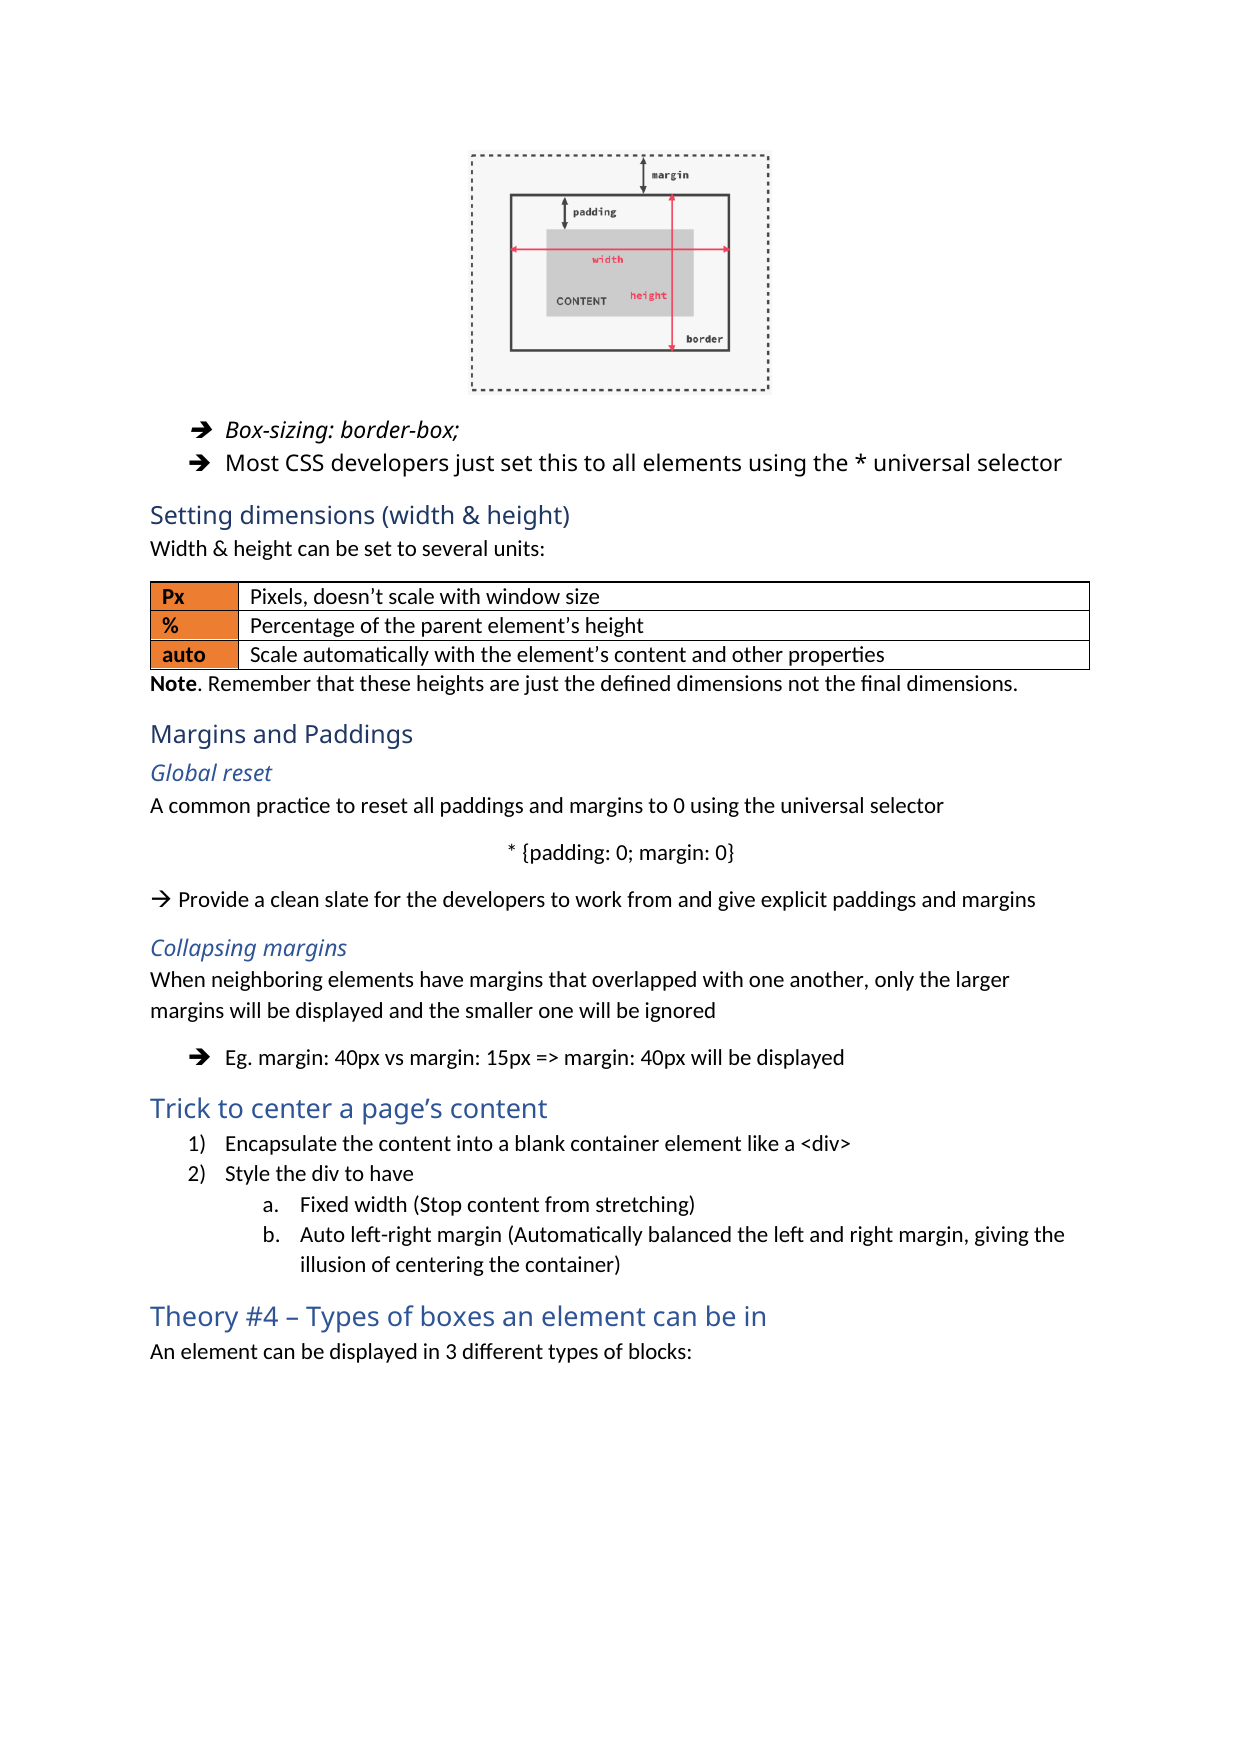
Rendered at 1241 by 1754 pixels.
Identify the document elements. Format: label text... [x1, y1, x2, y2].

text A common practice to reset all paddings and margins to 0 using the universal selector [150, 791, 1090, 819]
subtitle Setting dimensions (width & height) [150, 498, 1090, 532]
list Auto left-right margin (Automatically balanced the left and right margin, giving the illusion of centering the container) [262, 1220, 1090, 1278]
text * {padding: 0; margin: 0} [150, 838, 1090, 866]
table_cell auto [151, 641, 238, 668]
text An element can be displayed in 3 different types of blocks: [150, 1337, 1090, 1365]
table_cell Scale automatically with the element’s content and other properties [239, 641, 1089, 668]
picture [468, 150, 773, 395]
list Fixed width (Stop content from stretching) [262, 1190, 1090, 1218]
list Style the div to have [187, 1159, 1090, 1187]
text Provide a clean slate for the developers to work from and give explicit paddings and margins [150, 885, 1090, 913]
text When neighboring elements have margins that overlapped with one another, only the larger margins will be displayed and the smaller one will be ignored [150, 966, 1090, 1024]
text Width & height can be set to several units: [150, 534, 1090, 562]
subtitle Theory #4 – Types of boxes an element can be in [150, 1297, 1090, 1334]
table_cell Percentage of the parent element’s height [239, 611, 1089, 639]
subtitle Collapsing margins [150, 932, 1090, 963]
subtitle Margins and Paddings [150, 716, 1090, 751]
list Box-sizing: border-box; [187, 413, 1090, 445]
list Encapsulate the content into a blank container element like a <div> [187, 1129, 1090, 1157]
text Note. Remember that these heights are just the defined dimensions not the final dimensions. [150, 670, 1090, 698]
list Eg. margin: 40px vs margin: 15px => margin: 40px will be displayed [187, 1043, 1090, 1071]
table_cell % [151, 611, 238, 639]
list Most CSS developers just set this to all elements using the * universal selector [187, 447, 1090, 478]
subtitle Trick to center a page’s content [150, 1089, 1090, 1126]
subtitle Global reset [150, 757, 1090, 789]
table_header Pixels, doesn’t scale with window size [239, 583, 1089, 610]
table_header Px [151, 583, 238, 610]
